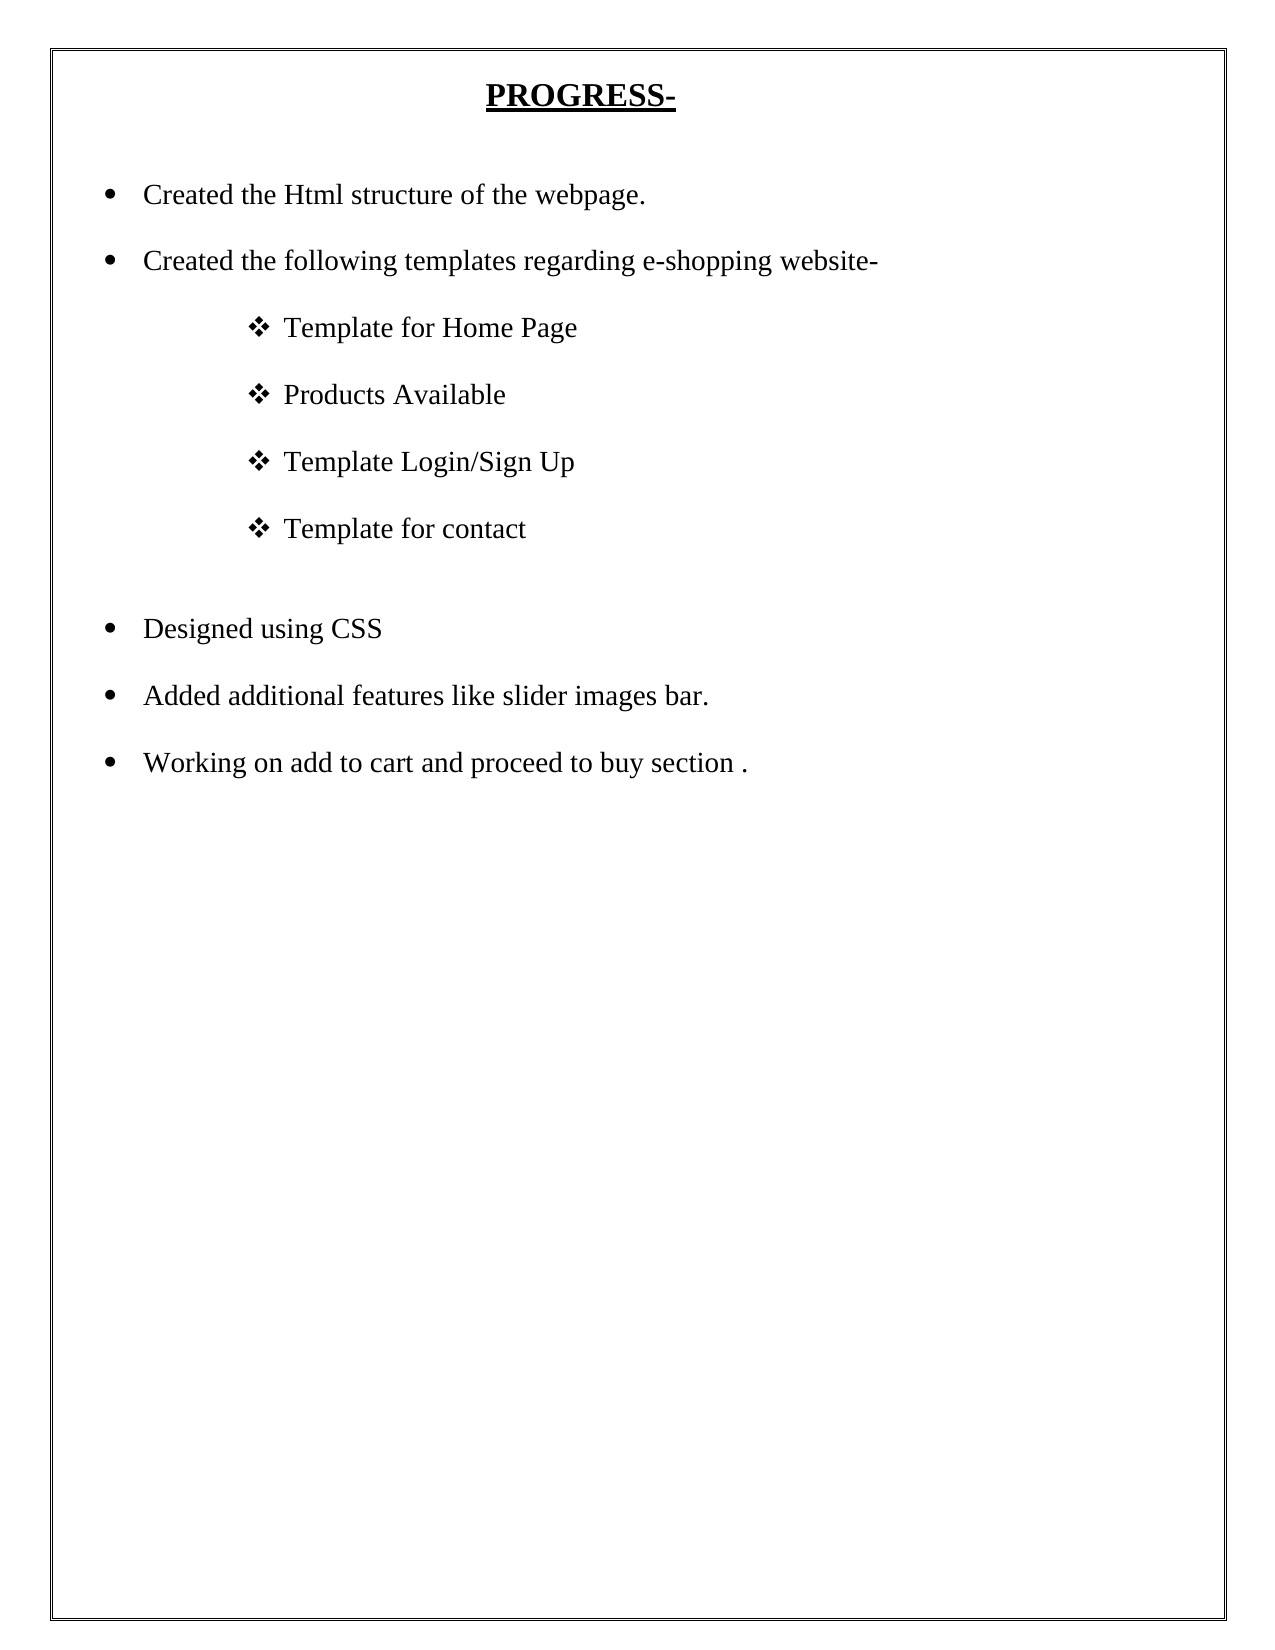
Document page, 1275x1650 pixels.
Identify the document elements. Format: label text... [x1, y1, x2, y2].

list Working on add to cart and proceed to buy section . [105, 745, 1223, 778]
list Template for contact [246, 511, 1223, 545]
list Template for Home Page [246, 310, 1223, 344]
list Added additional features like slider images bar. [105, 678, 1223, 712]
list Created the following templates regarding e-shopping website- [105, 243, 1223, 277]
list Products Available [246, 377, 1223, 411]
list Template Login/Sign Up [246, 444, 1223, 478]
list Designed using CSS [105, 612, 1223, 645]
subtitle PROGRESS- [485, 75, 1223, 113]
list Created the Html structure of the webpage. [105, 177, 1223, 210]
